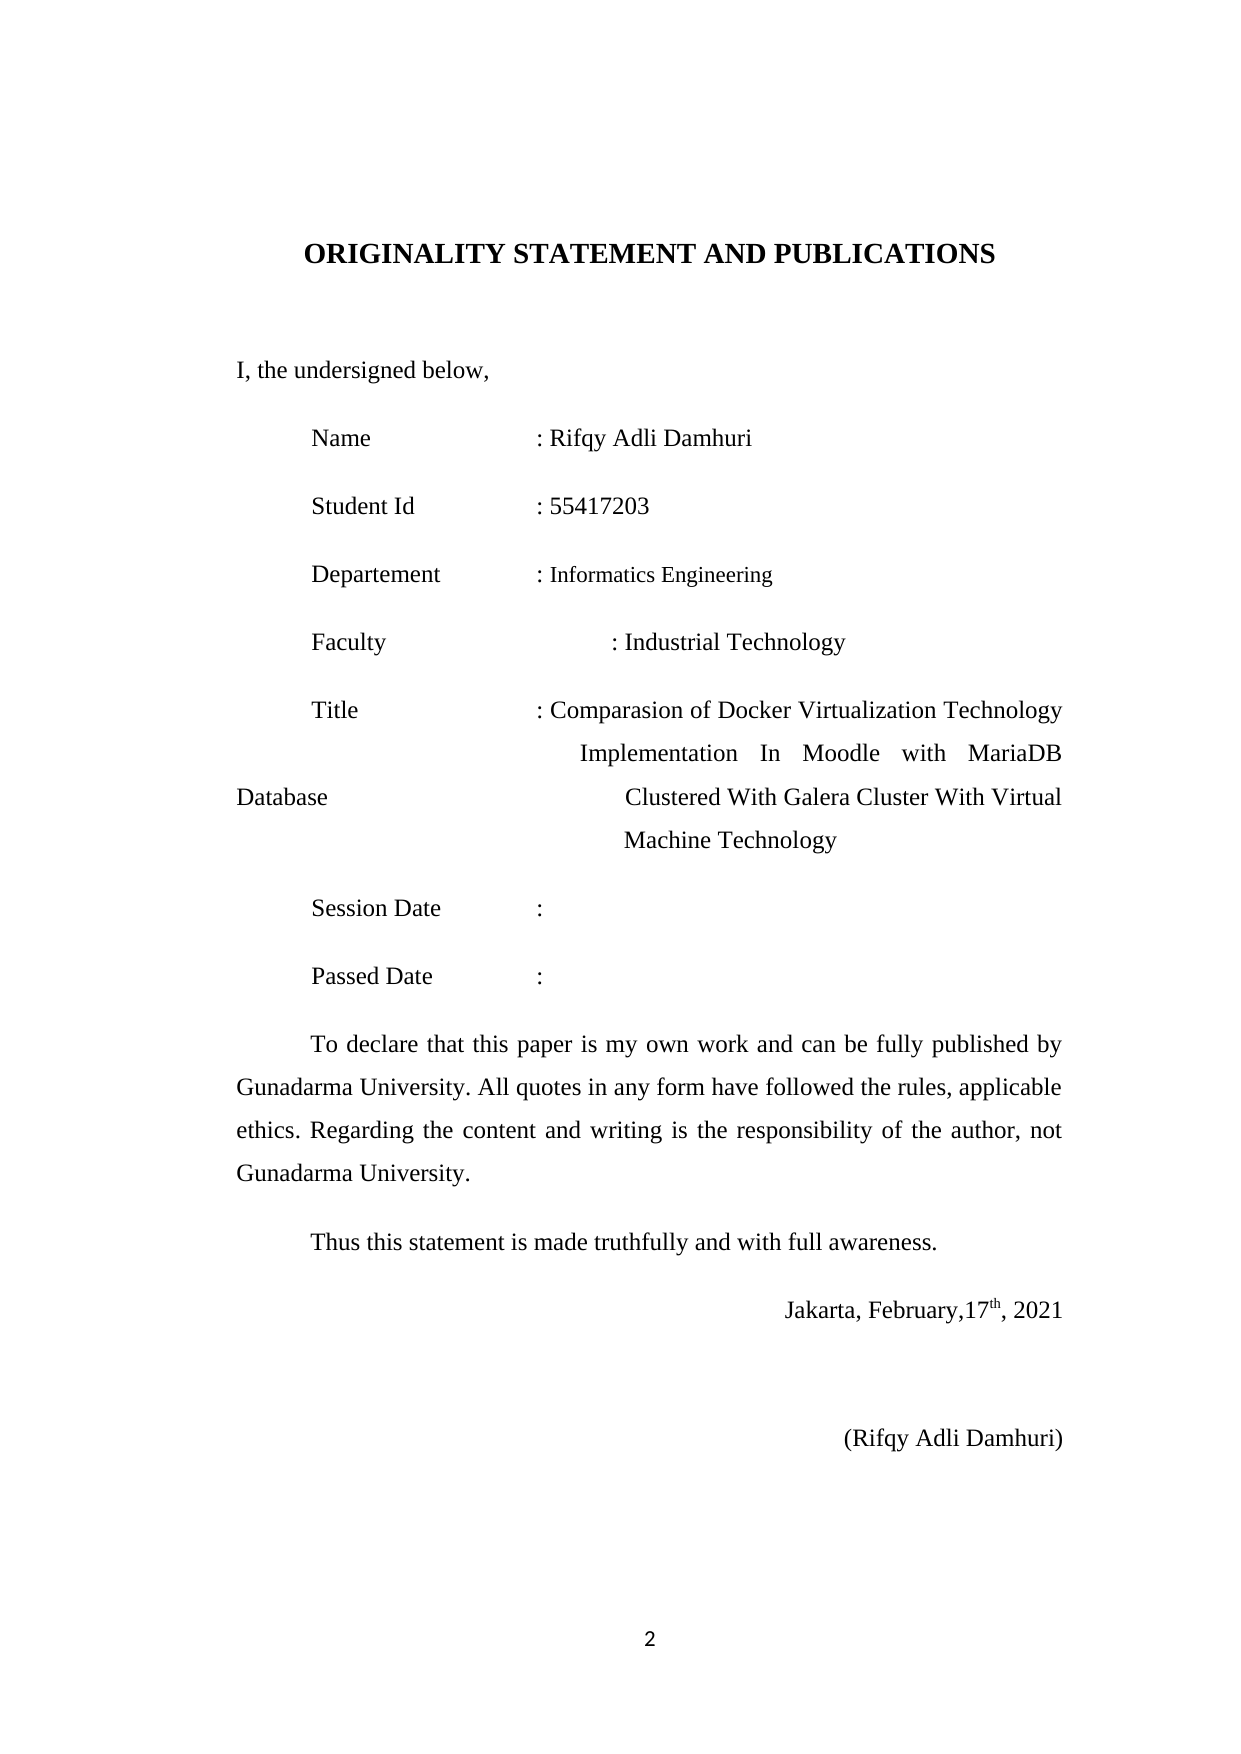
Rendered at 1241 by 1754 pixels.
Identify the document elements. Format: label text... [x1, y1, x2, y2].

text To declare that this paper is my own work and can be fully published by Gunadarma University. All quotes in any form have followed the rules, applicable ethics. Regarding the content and writing is the responsibility of the author, not Gunadarma University. [236, 1029, 1063, 1187]
text Title : Comparasion of Docker Virtualization Technology Implementation In Moodle with MariaDB Database Clustered With Galera Cluster With Virtual Machine Technology [236, 695, 1063, 853]
text Name : Rifqy Adli Damhuri [236, 423, 1063, 452]
text Passed Date : [236, 961, 1063, 990]
text Departement : Informatics Engineering [236, 559, 1063, 588]
text ORIGINALITY STATEMENT AND PUBLICATIONS [236, 236, 1063, 270]
text (Rifqy Adli Damhuri) [236, 1423, 1063, 1451]
text Jakarta, February,17th, 2021 [236, 1295, 1063, 1323]
text Thus this statement is made truthfully and with full awareness. [236, 1227, 1063, 1255]
text Faculty : Industrial Technology [236, 627, 1063, 656]
text Session Date : [236, 893, 1063, 922]
text I, the undersigned below, [236, 355, 1063, 383]
text Student Id : 55417203 [236, 491, 1063, 520]
